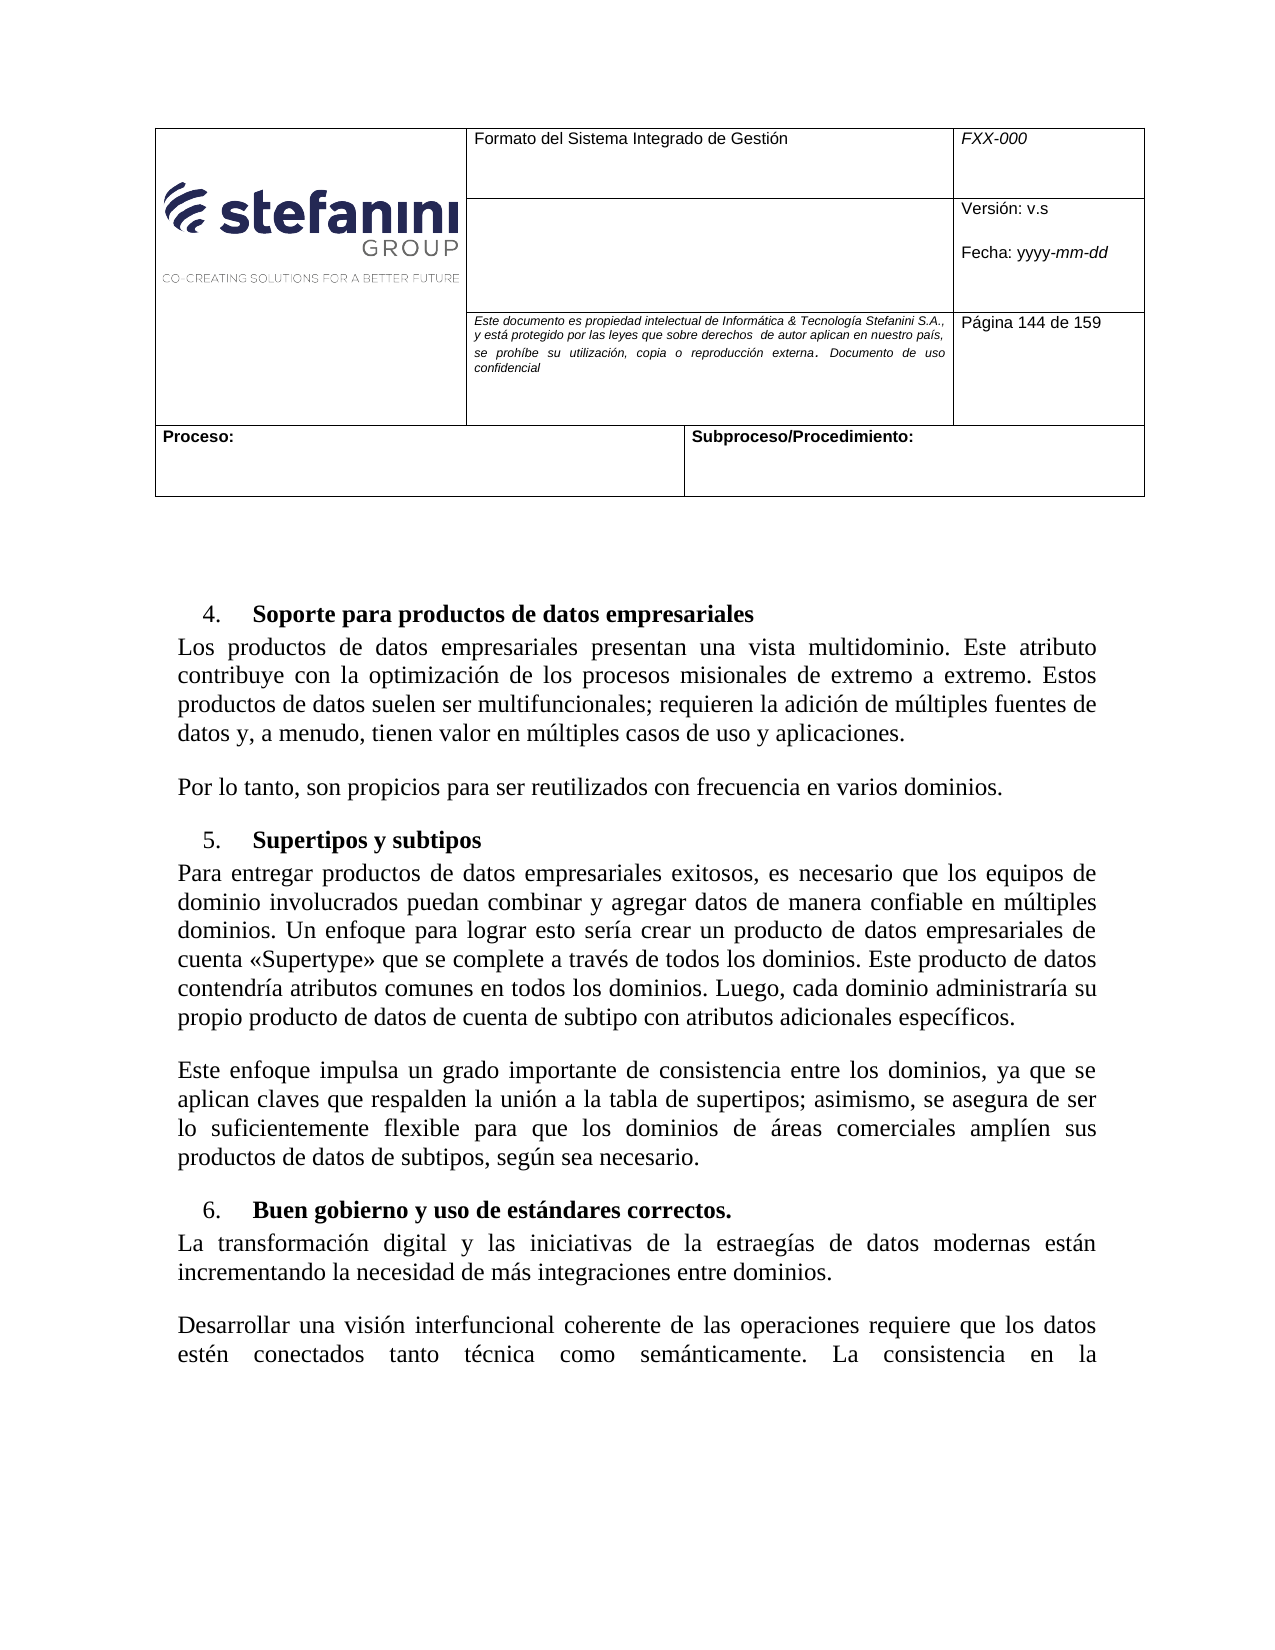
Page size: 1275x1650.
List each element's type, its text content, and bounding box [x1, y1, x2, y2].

text Para entregar productos de datos empresariales exitosos, es necesario que los equipos de dominio involucrados puedan combinar y agregar datos de manera confiable en múltiples dominios. Un enfoque para lograr esto sería crear un producto de datos empresariales de cuenta «Supertype» que se complete a través de todos los dominios. Este producto de datos contendría atributos comunes en todos los dominios. Luego, cada dominio administraría su propio producto de datos de cuenta de subtipo con atributos adicionales específicos. [177, 858, 1098, 1031]
text La transformación digital y las iniciativas de la estraegías de datos modernas están incrementando la necesidad de más integraciones entre dominios. [177, 1228, 1098, 1286]
list Soporte para productos de datos empresariales [202, 599, 1098, 628]
text Este enfoque impulsa un grado importante de consistencia entre los dominios, ya que se aplican claves que respalden la unión a la tabla de supertipos; asimismo, se asegura de ser lo suficientemente flexible para que los dominios de áreas comerciales amplíen sus productos de datos de subtipos, según sea necesario. [177, 1056, 1098, 1171]
text Los productos de datos empresariales presentan una vista multidominio. Este atributo contribuye con la optimización de los procesos misionales de extremo a extremo. Estos productos de datos suelen ser multifuncionales; requieren la adición de múltiples fuentes de datos y, a menudo, tienen valor en múltiples casos de uso y aplicaciones. [177, 632, 1098, 747]
text Desarrollar una visión interfuncional coherente de las operaciones requiere que los datos estén conectados tanto técnica como semánticamente. La consistencia en la implementación, a través de los dominios, no se da espontáneamente; requiere de un enfoque coordinado por el negocio, de cara al gobierno de datos. [177, 1311, 1098, 1368]
list Supertipos y subtipos [202, 826, 1098, 854]
picture [162, 182, 460, 286]
text Por lo tanto, son propicios para ser reutilizados con frecuencia en varios dominios. [177, 772, 1098, 801]
list Buen gobierno y uso de estándares correctos. [202, 1196, 1098, 1224]
